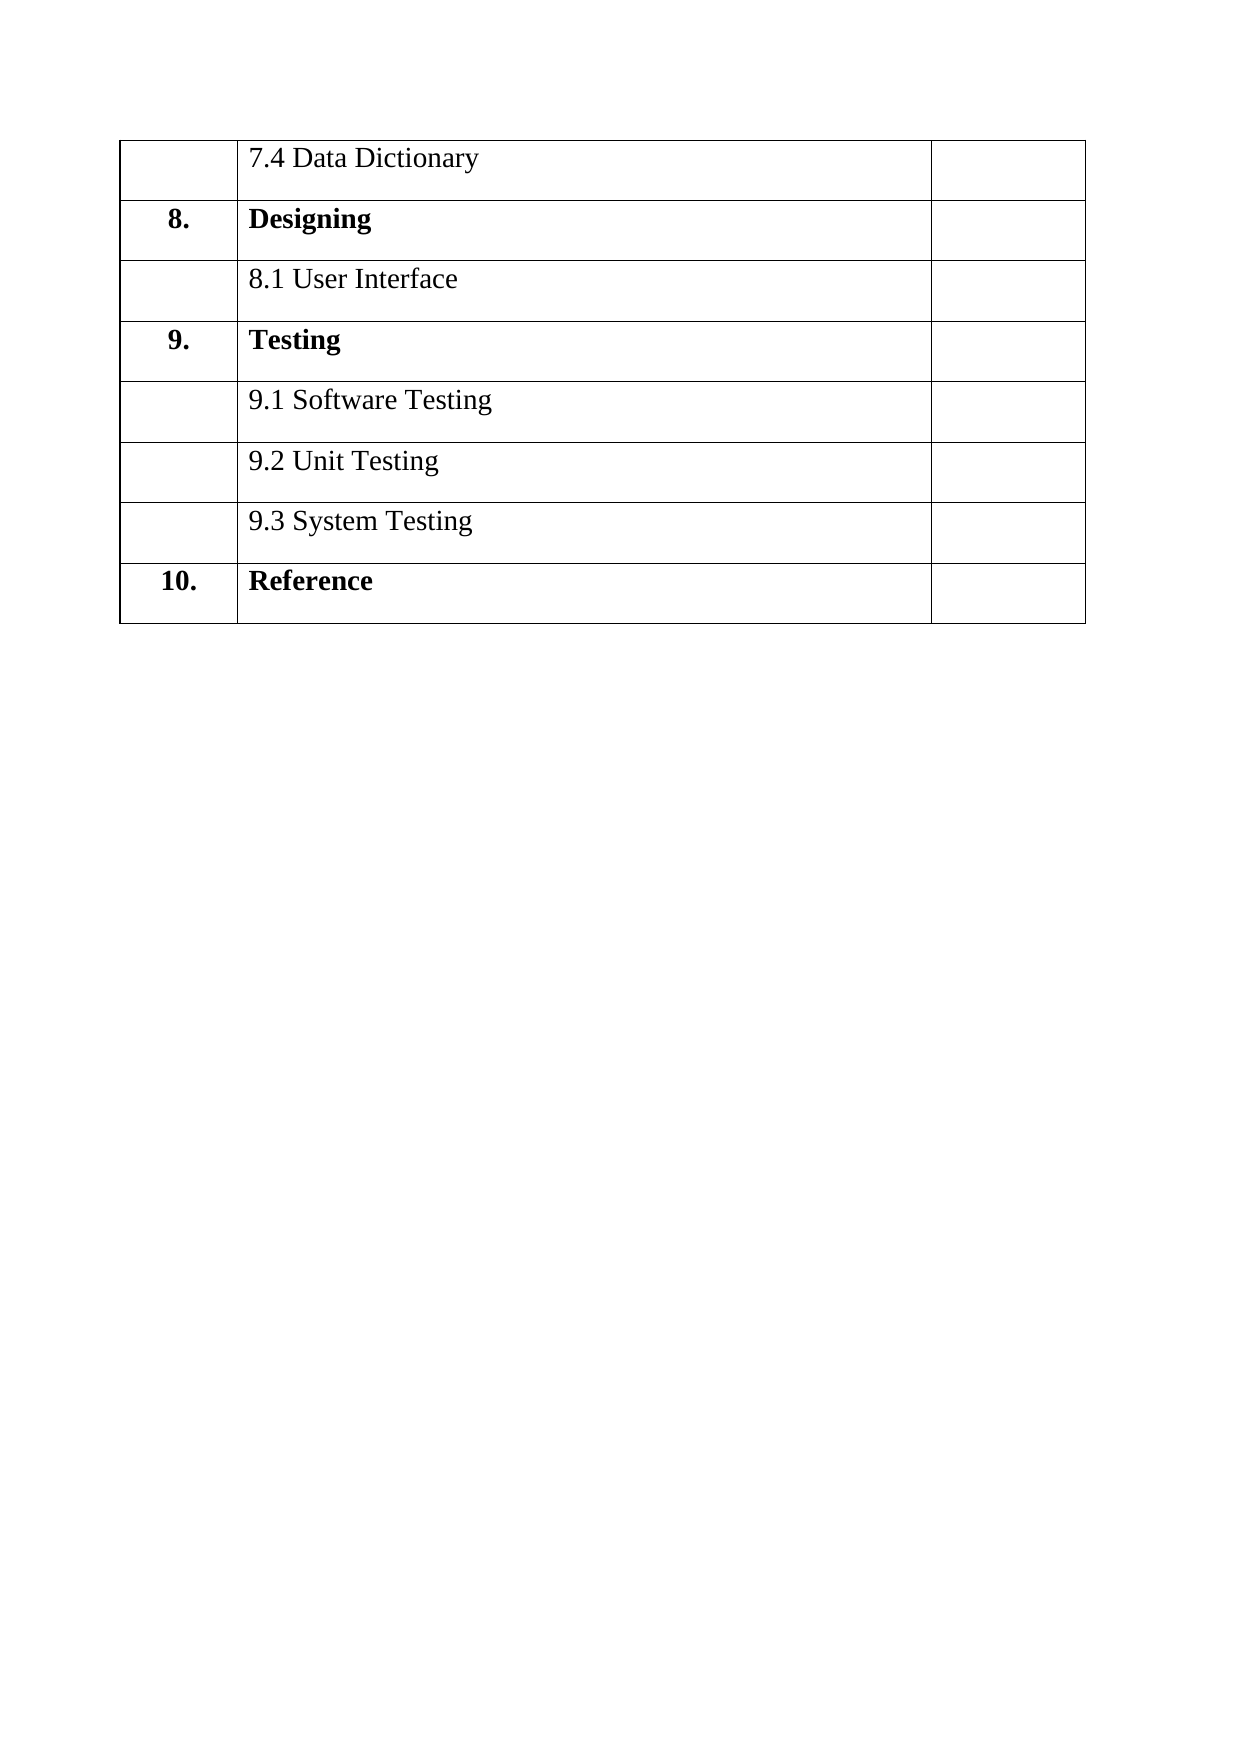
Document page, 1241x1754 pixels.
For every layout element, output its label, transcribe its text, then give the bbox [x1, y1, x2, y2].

table_cell [932, 382, 1085, 442]
table_cell Reference [238, 564, 931, 623]
table_cell 8.1 User Interface [238, 261, 931, 321]
table_cell Designing [238, 201, 931, 260]
table_cell 7.4 Data Dictionary [238, 141, 931, 200]
table_cell [932, 261, 1085, 321]
table_cell 9.3 System Testing [238, 503, 931, 562]
table_cell [121, 382, 237, 442]
table_cell 8. [121, 201, 237, 260]
table_cell [121, 443, 237, 502]
table_cell Testing [238, 322, 931, 381]
table_cell [121, 503, 237, 562]
table_cell [932, 322, 1085, 381]
table_cell [932, 564, 1085, 623]
table_cell [121, 141, 237, 200]
table_cell 10. [121, 564, 237, 623]
table_cell 9.1 Software Testing [238, 382, 931, 442]
table_cell [932, 201, 1085, 260]
table_cell 9. [121, 322, 237, 381]
table_cell [932, 503, 1085, 562]
table_cell [932, 443, 1085, 502]
table_cell 9.2 Unit Testing [238, 443, 931, 502]
table_cell [932, 141, 1085, 200]
table_cell [121, 261, 237, 321]
